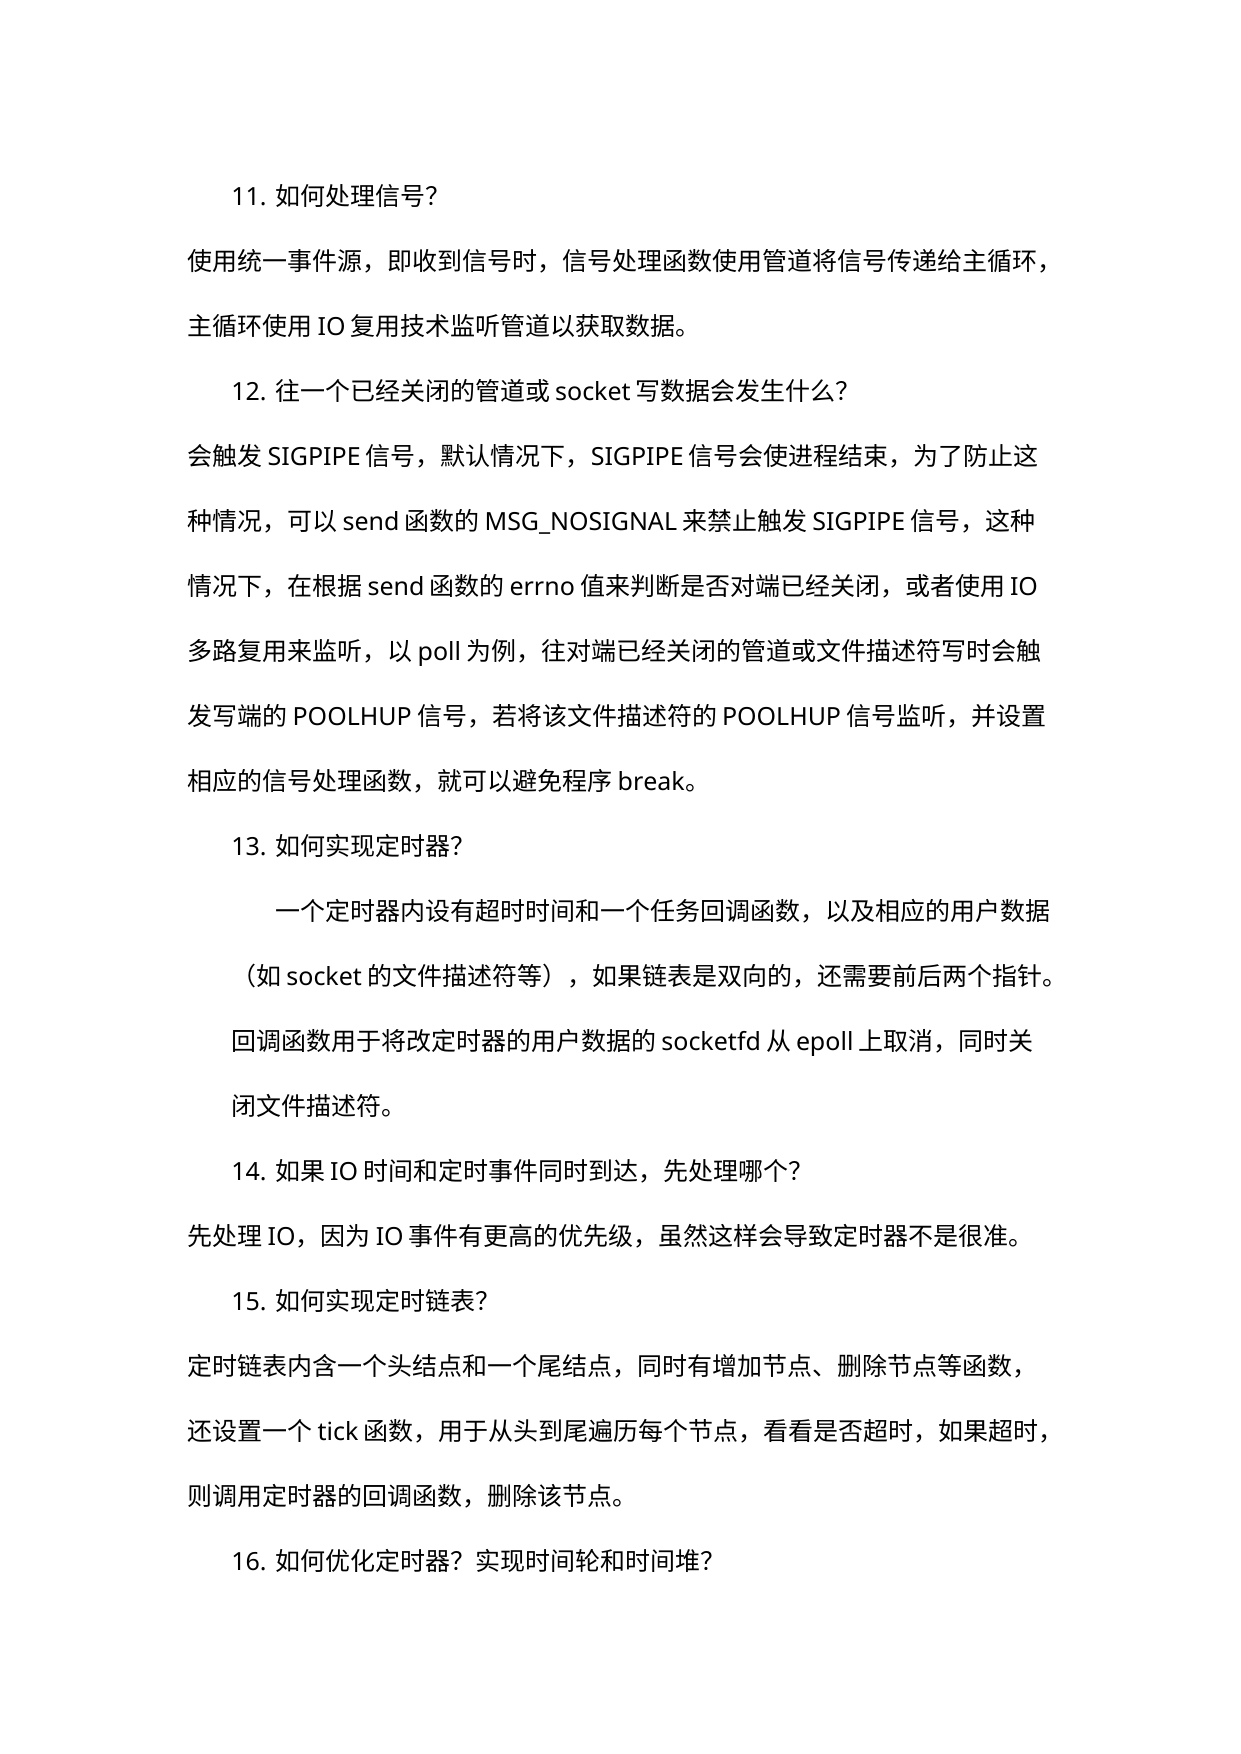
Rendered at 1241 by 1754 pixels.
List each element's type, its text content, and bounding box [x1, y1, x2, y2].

list 往一个已经关闭的管道或socket写数据会发生什么？ [181, 357, 1053, 422]
list 使用统一事件源，即收到信号时，信号处理函数使用管道将信号传递给主循环，主循环使用IO复用技术监听管道以获取数据。 [187, 227, 1053, 357]
list 定时链表内含一个头结点和一个尾结点，同时有增加节点、删除节点等函数，还设置一个tick函数，用于从头到尾遍历每个节点，看看是否超时，如果超时，则调用定时器的回调函数，删除该节点。 [187, 1332, 1053, 1527]
list 先处理IO，因为IO事件有更高的优先级，虽然这样会导致定时器不是很准。 [187, 1202, 1053, 1267]
list 如何实现定时器？ [181, 812, 1053, 877]
list 如何优化定时器？实现时间轮和时间堆？ [181, 1527, 1053, 1592]
list 会触发SIGPIPE信号，默认情况下，SIGPIPE信号会使进程结束，为了防止这种情况，可以send函数的MSG_NOSIGNAL来禁止触发SIGPIPE信号，这种情况下，在根据send函数的errno值来判断是否对端已经关闭，或者使用IO多路复用来监听，以poll为例，往对端已经关闭的管道或文件描述符写时会触发写端的POOLHUP信号，若将该文件描述符的POOLHUP信号监听，并设置相应的信号处理函数，就可以避免程序break。 [187, 422, 1053, 812]
list 如何实现定时链表？ [181, 1267, 1053, 1332]
list 一个定时器内设有超时时间和一个任务回调函数，以及相应的用户数据（如socket的文件描述符等），如果链表是双向的，还需要前后两个指针。回调函数用于将改定时器的用户数据的socketfd从epoll上取消，同时关闭文件描述符。 [231, 877, 1053, 1137]
list 如果IO时间和定时事件同时到达，先处理哪个？ [181, 1137, 1053, 1202]
list 如何处理信号？ [181, 162, 1053, 227]
